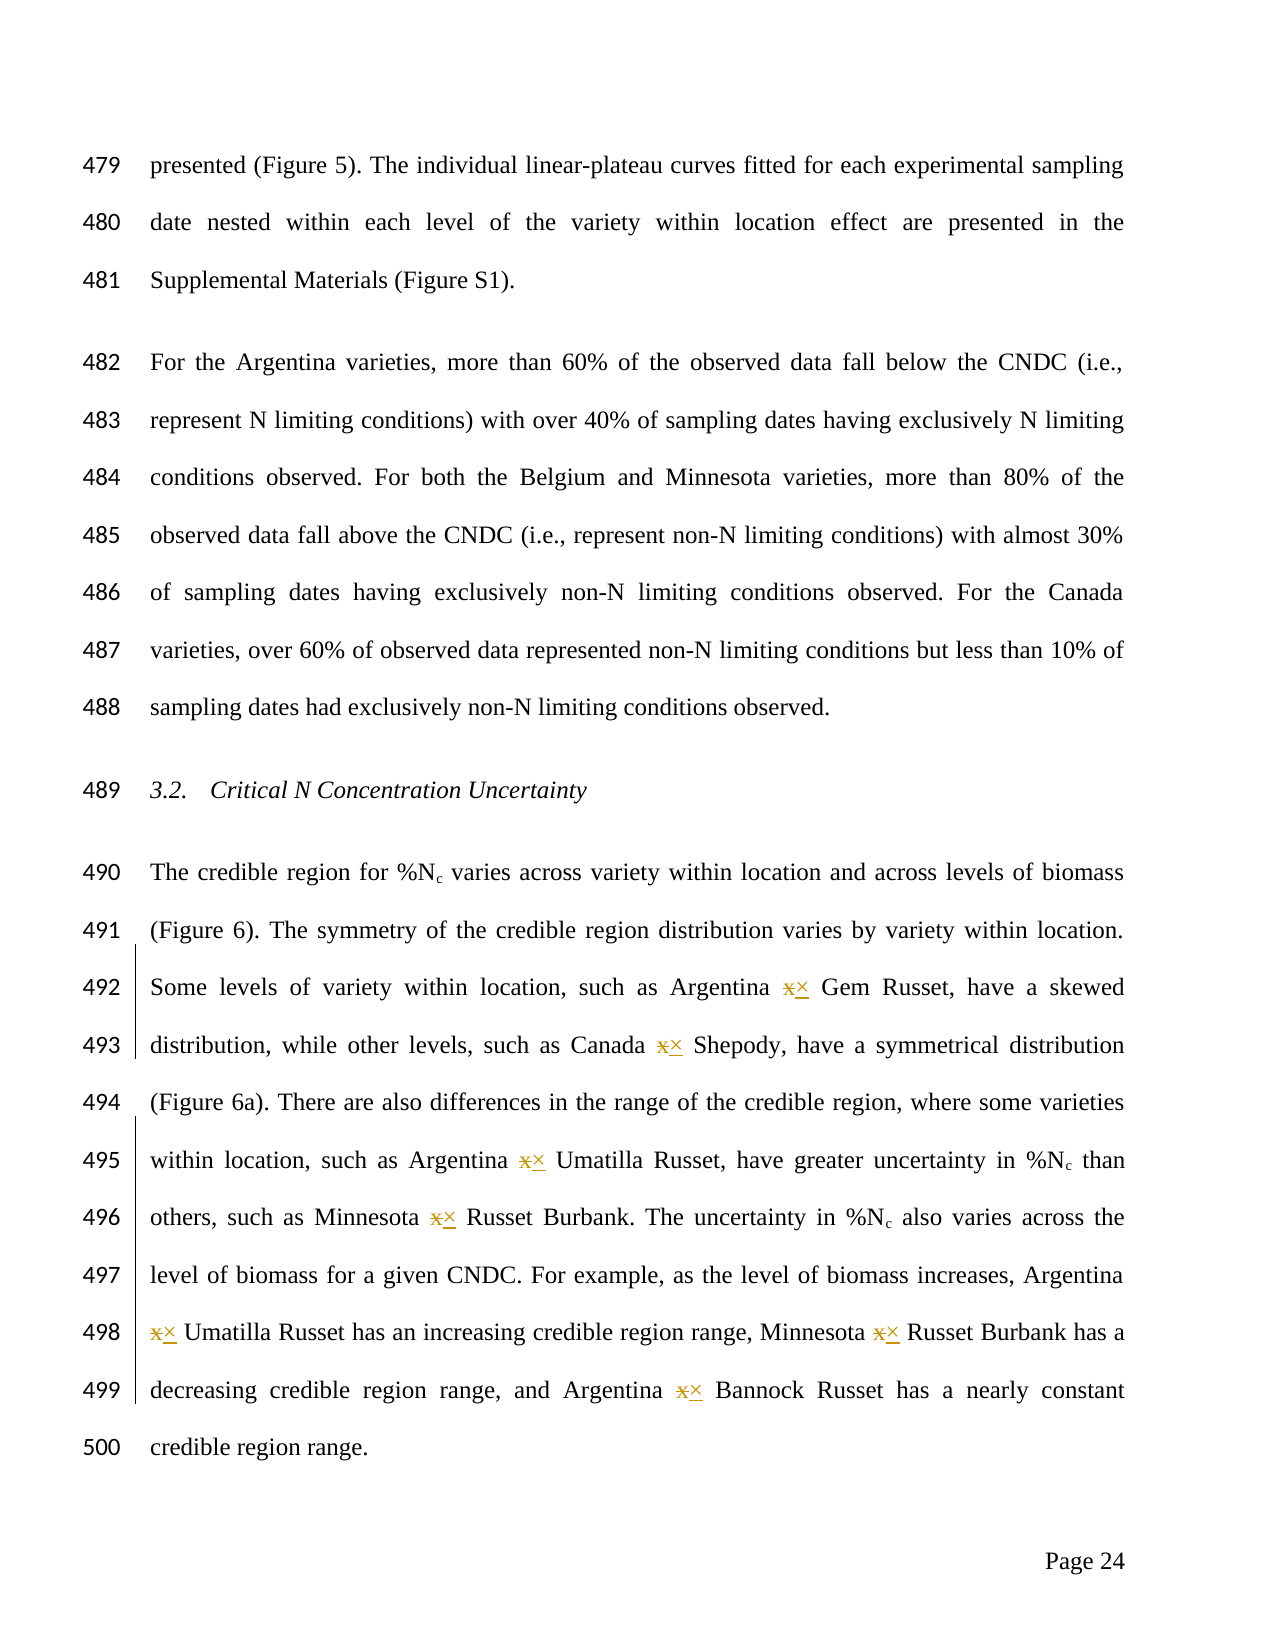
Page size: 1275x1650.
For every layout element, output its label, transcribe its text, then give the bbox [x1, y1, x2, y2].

subtitle Critical N Concentration Uncertainty [150, 775, 1125, 804]
text The credible region for %Nc varies across variety within location and across levels of biomass (Figure 6). The symmetry of the credible region distribution varies by variety within location. Some levels of variety within location, such as Argentina Gem Russet, have a skewed distribution, while other levels, such as Canada Shepody, have a symmetrical distribution (Figure 6a). There are also differences in the range of the credible region, where some varieties within location, such as Argentina Umatilla Russet, have greater uncertainty in %Nc than others, such as Minnesota Russet Burbank. The uncertainty in %Nc also varies across the level of biomass for a given CNDC. For example, as the level of biomass increases, Argentina Umatilla Russet has an increasing credible region range, Minnesota Russet Burbank has a decreasing credible region range, and Argentina Bannock Russet has a nearly constant credible region range. [150, 857, 1125, 1461]
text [150, 150, 1125, 294]
text For the Argentina varieties, more than 60% of the observed data fall below the CNDC (i.e., represent N limiting conditions) with over 40% of sampling dates having exclusively N limiting conditions observed. For both the Belgium and Minnesota varieties, more than 80% of the observed data fall above the CNDC (i.e., represent non-N limiting conditions) with almost 30% of sampling dates having exclusively non-N limiting conditions observed. For the Canada varieties, over 60% of observed data represented non-N limiting conditions but less than 10% of sampling dates had exclusively non-N limiting conditions observed. [150, 347, 1125, 721]
